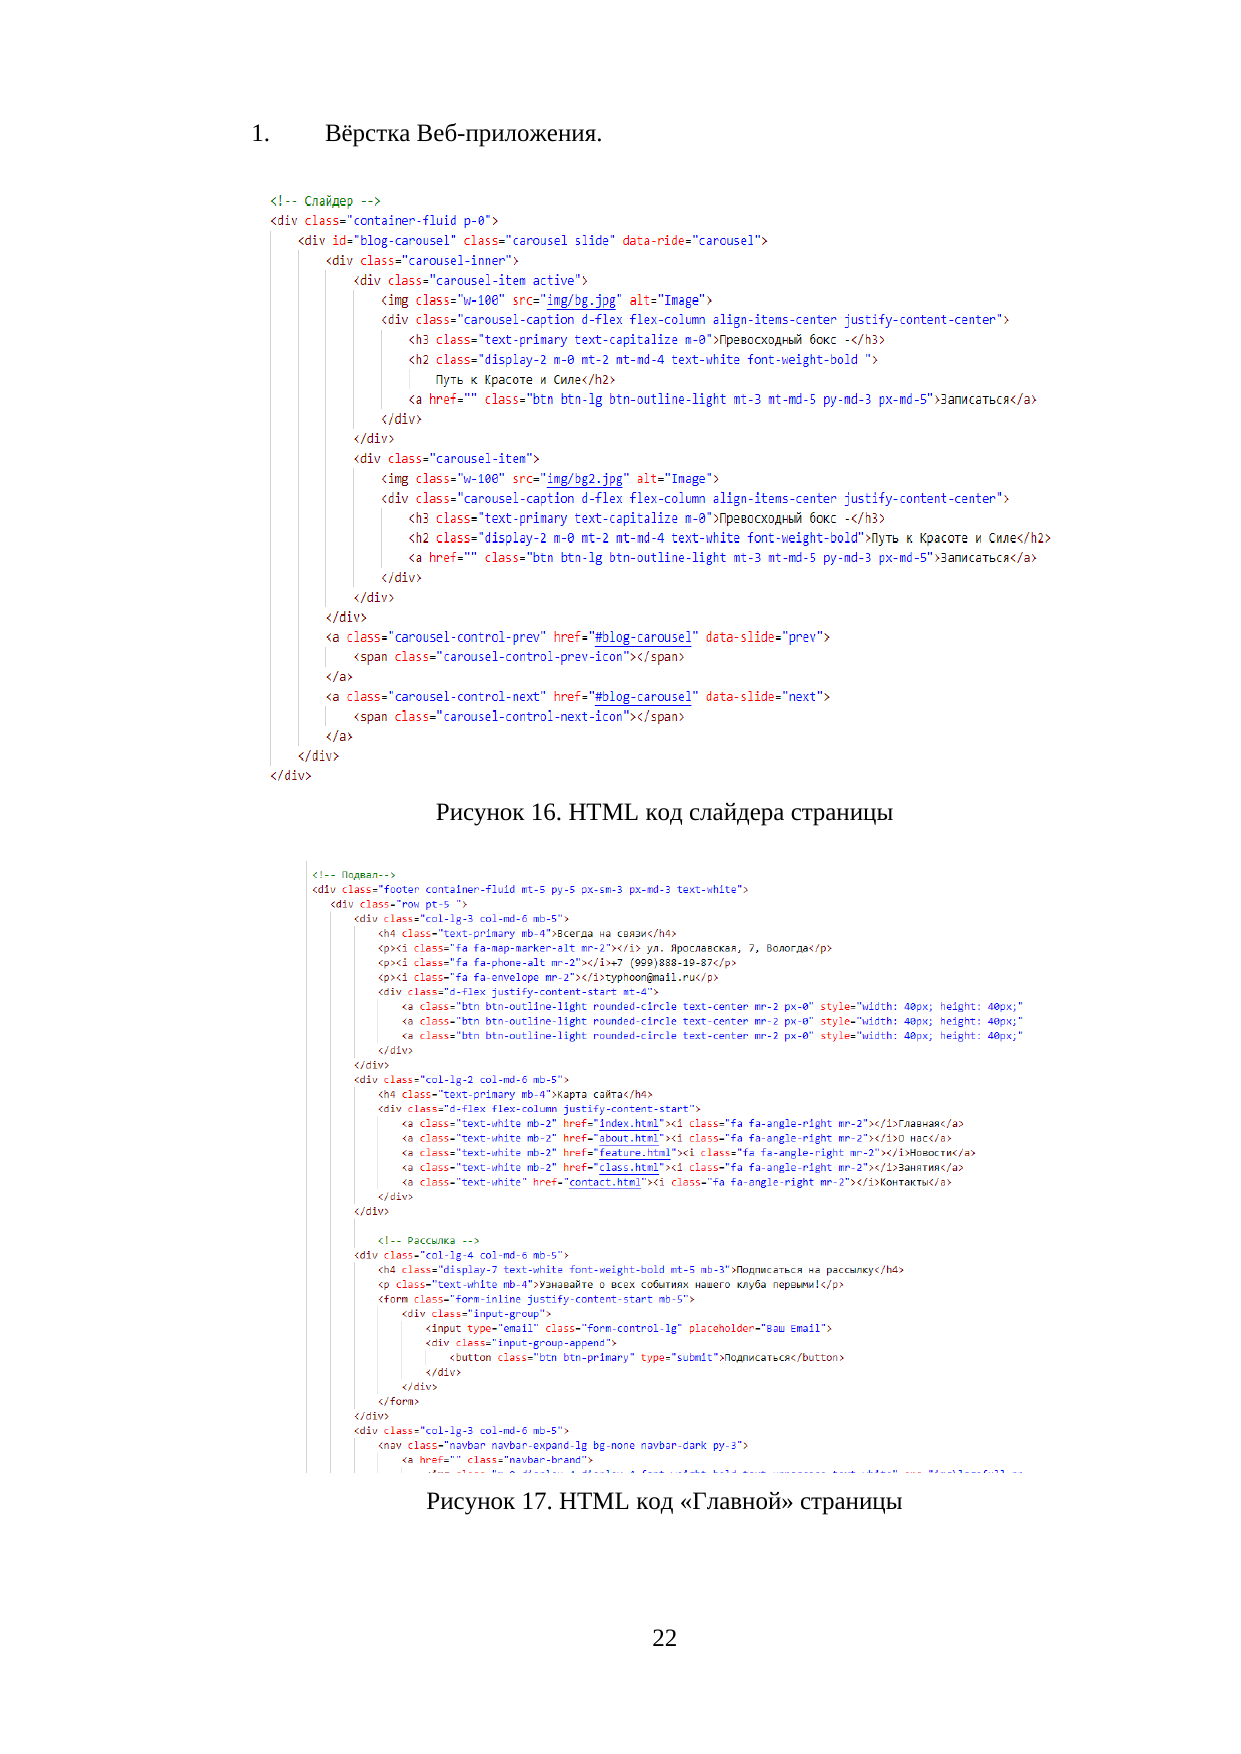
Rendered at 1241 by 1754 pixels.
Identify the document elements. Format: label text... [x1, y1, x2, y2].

text Рисунок 17. HTML код «Главной» страницы [177, 1486, 1152, 1515]
picture [304, 861, 1025, 1473]
list Вёрстка Веб-приложения. [177, 118, 1152, 147]
text Рисунок 16. HTML код слайдера страницы [177, 797, 1152, 826]
picture [252, 182, 1077, 784]
